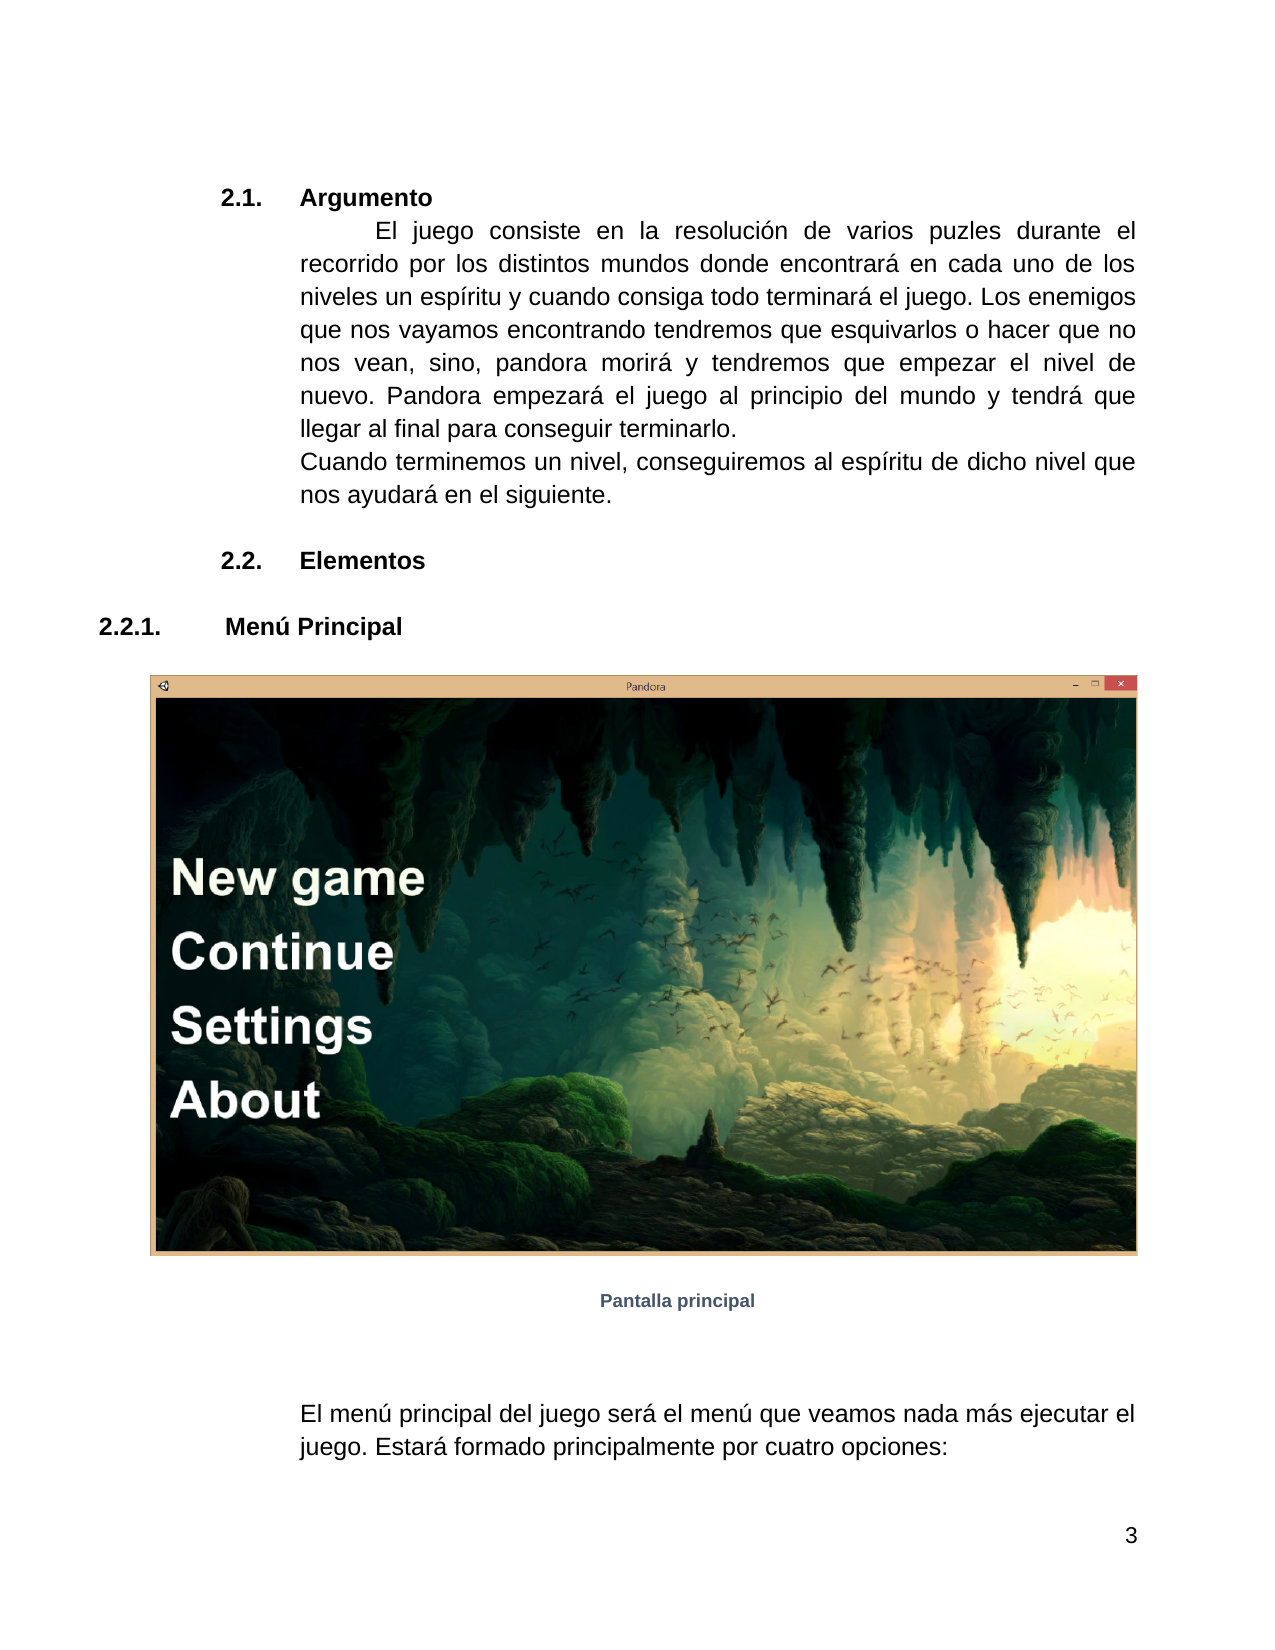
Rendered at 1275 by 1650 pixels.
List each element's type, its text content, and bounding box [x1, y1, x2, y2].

list Argumento [262, 183, 1137, 212]
list Elementos [262, 546, 1137, 575]
text El menú principal del juego será el menú que veamos nada más ejecutar el juego. Estará formado principalmente por cuatro opciones: [300, 1398, 1137, 1460]
text El juego consiste en la resolución de varios puzles durante el recorrido por los distintos mundos donde encontrará en cada uno de los niveles un espíritu y cuando consiga todo terminará el juego. Los enemigos que nos vayamos encontrando tendremos que esquivarlos o hacer que no nos vean, sino, pandora morirá y tendremos que empezar el nivel de nuevo. Pandora empezará el juego al principio del mundo y tendrá que llegar al final para conseguir terminarlo. [300, 216, 1137, 443]
picture [150, 675, 1138, 1256]
list Menú Principal [150, 612, 1137, 641]
text Pantalla principal [525, 1290, 1137, 1312]
text Cuando terminemos un nivel, conseguiremos al espíritu de dicho nivel que nos ayudará en el siguiente. [300, 447, 1137, 509]
